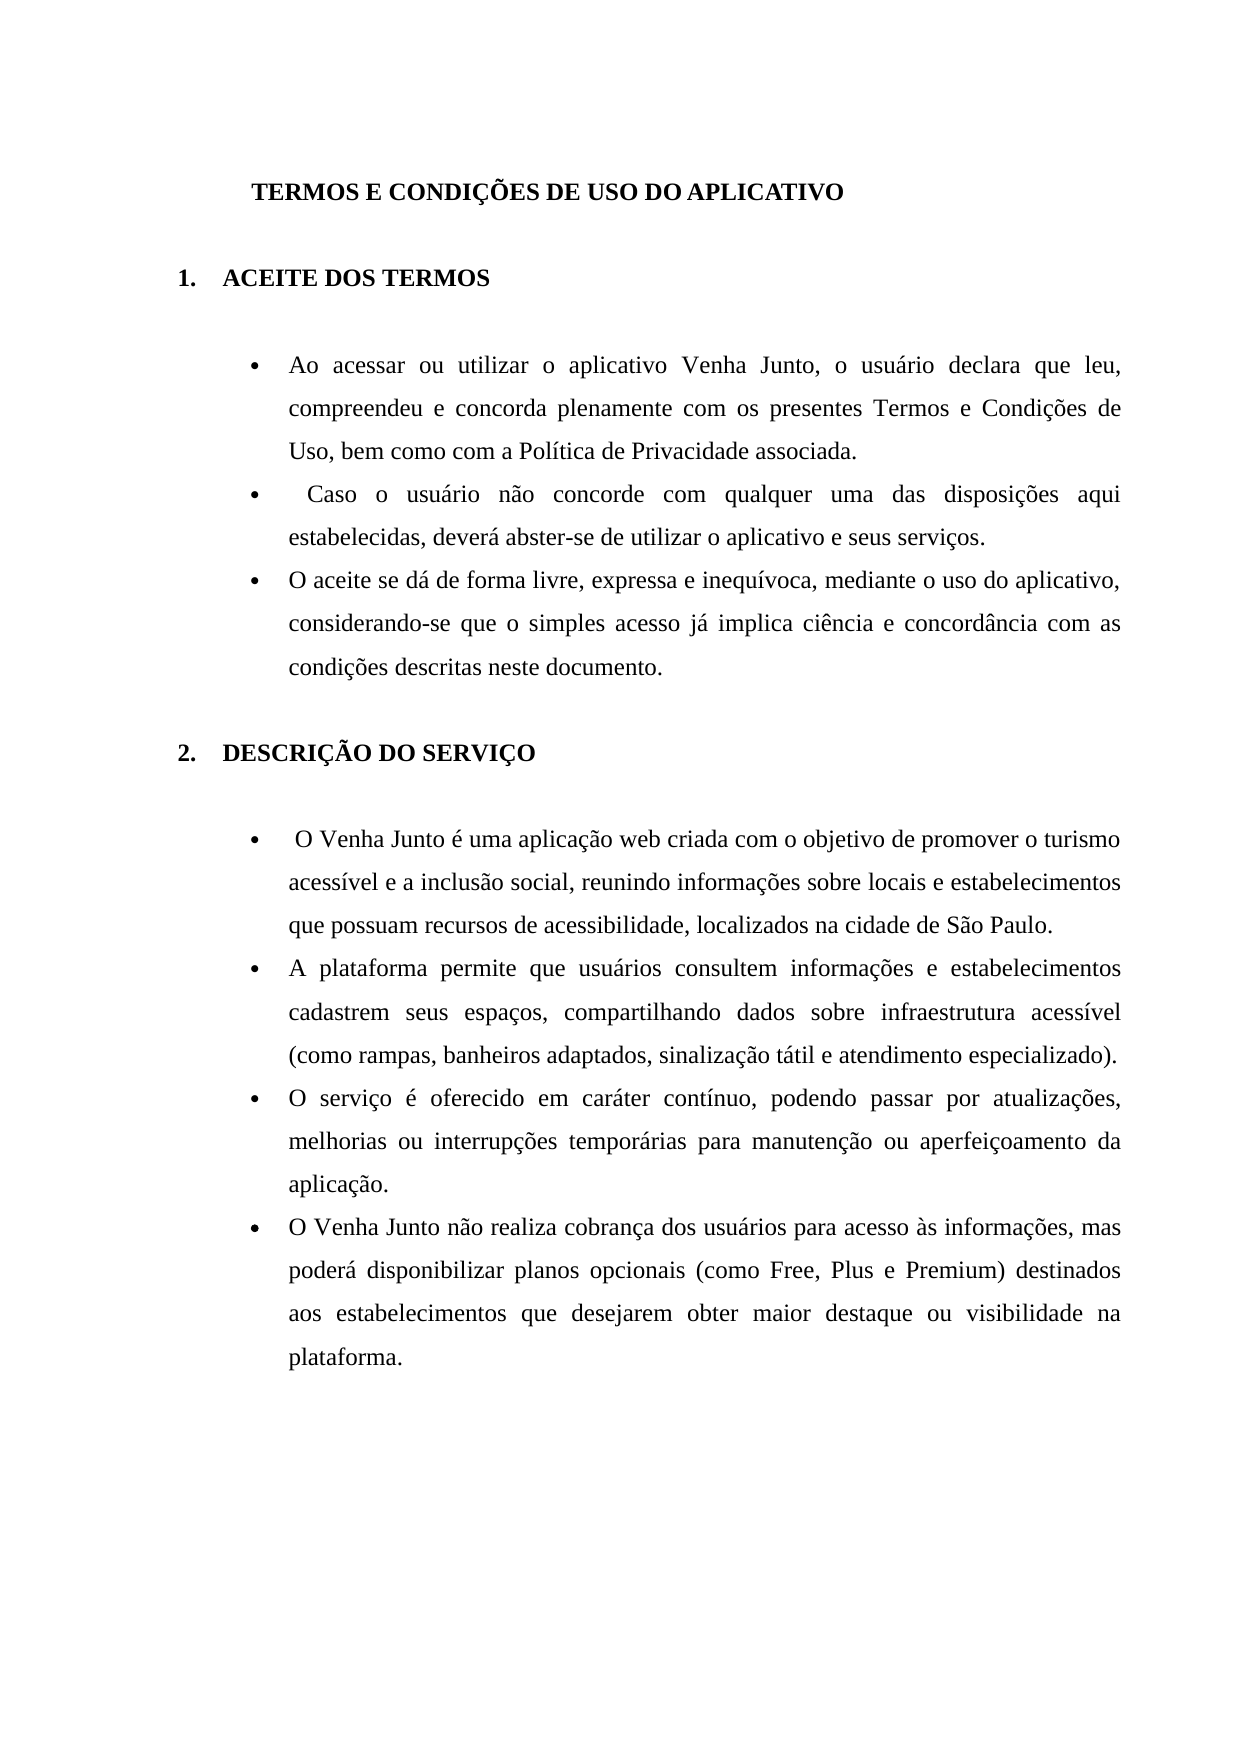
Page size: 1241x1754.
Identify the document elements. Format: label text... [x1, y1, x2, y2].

list Caso o usuário não concorde com qualquer uma das disposições aqui estabelecidas, deverá abster-se de utilizar o aplicativo e seus serviços. [251, 479, 1122, 551]
title TERMOS E CONDIÇÕES DE USO DO APLICATIVO [177, 177, 1122, 206]
list O serviço é oferecido em caráter contínuo, podendo passar por atualizações, melhorias ou interrupções temporárias para manutenção ou aperfeiçoamento da aplicação. [251, 1083, 1122, 1198]
list ACEITE DOS TERMOS [177, 263, 1122, 292]
list DESCRIÇÃO DO SERVIÇO [177, 738, 1122, 767]
list A plataforma permite que usuários consultem informações e estabelecimentos cadastrem seus espaços, compartilhando dados sobre infraestrutura acessível (como rampas, banheiros adaptados, sinalização tátil e atendimento especializado). [251, 953, 1122, 1068]
list O Venha Junto é uma aplicação web criada com o objetivo de promover o turismo acessível e a inclusão social, reunindo informações sobre locais e estabelecimentos que possuam recursos de acessibilidade, localizados na cidade de São Paulo. [251, 824, 1122, 939]
list O Venha Junto não realiza cobrança dos usuários para acesso às informações, mas poderá disponibilizar planos opcionais (como Free, Plus e Premium) destinados aos estabelecimentos que desejarem obter maior destaque ou visibilidade na plataforma. [251, 1212, 1122, 1413]
list O aceite se dá de forma livre, expressa e inequívoca, mediante o uso do aplicativo, considerando-se que o simples acesso já implica ciência e concordância com as condições descritas neste documento. [251, 565, 1122, 680]
list Ao acessar ou utilizar o aplicativo Venha Junto, o usuário declara que leu, compreendeu e concorda plenamente com os presentes Termos e Condições de Uso, bem como com a Política de Privacidade associada. [251, 350, 1122, 465]
